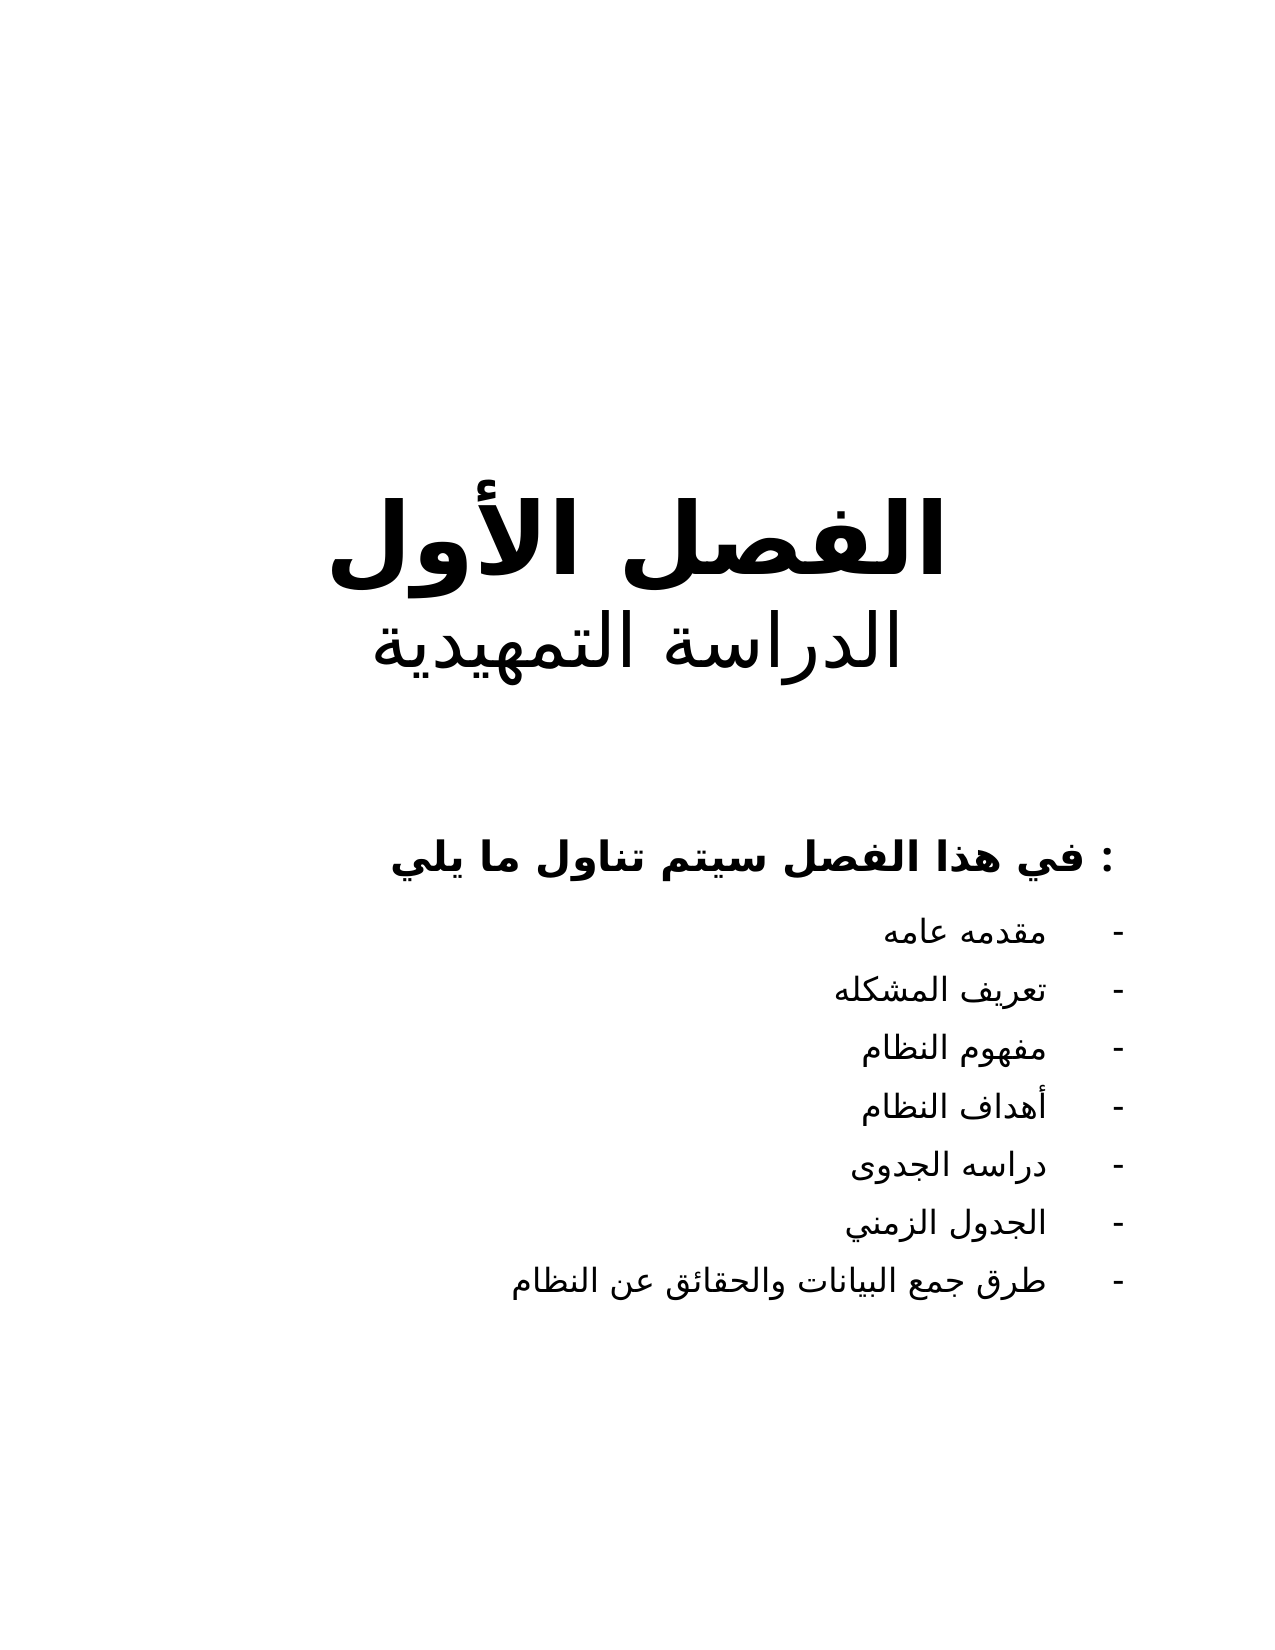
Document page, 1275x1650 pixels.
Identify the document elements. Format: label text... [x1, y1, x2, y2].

table_header الفصل الأول الدراسة التمهيدية في هذا الفصل سيتم تناول ما يلي : مقدمه عامه تعريف المشكله مفهوم النظام أهداف النظام دراسه الجدوى الجدول الزمني طرق جمع البيانات والحقائق عن النظام [150, 150, 1124, 1500]
